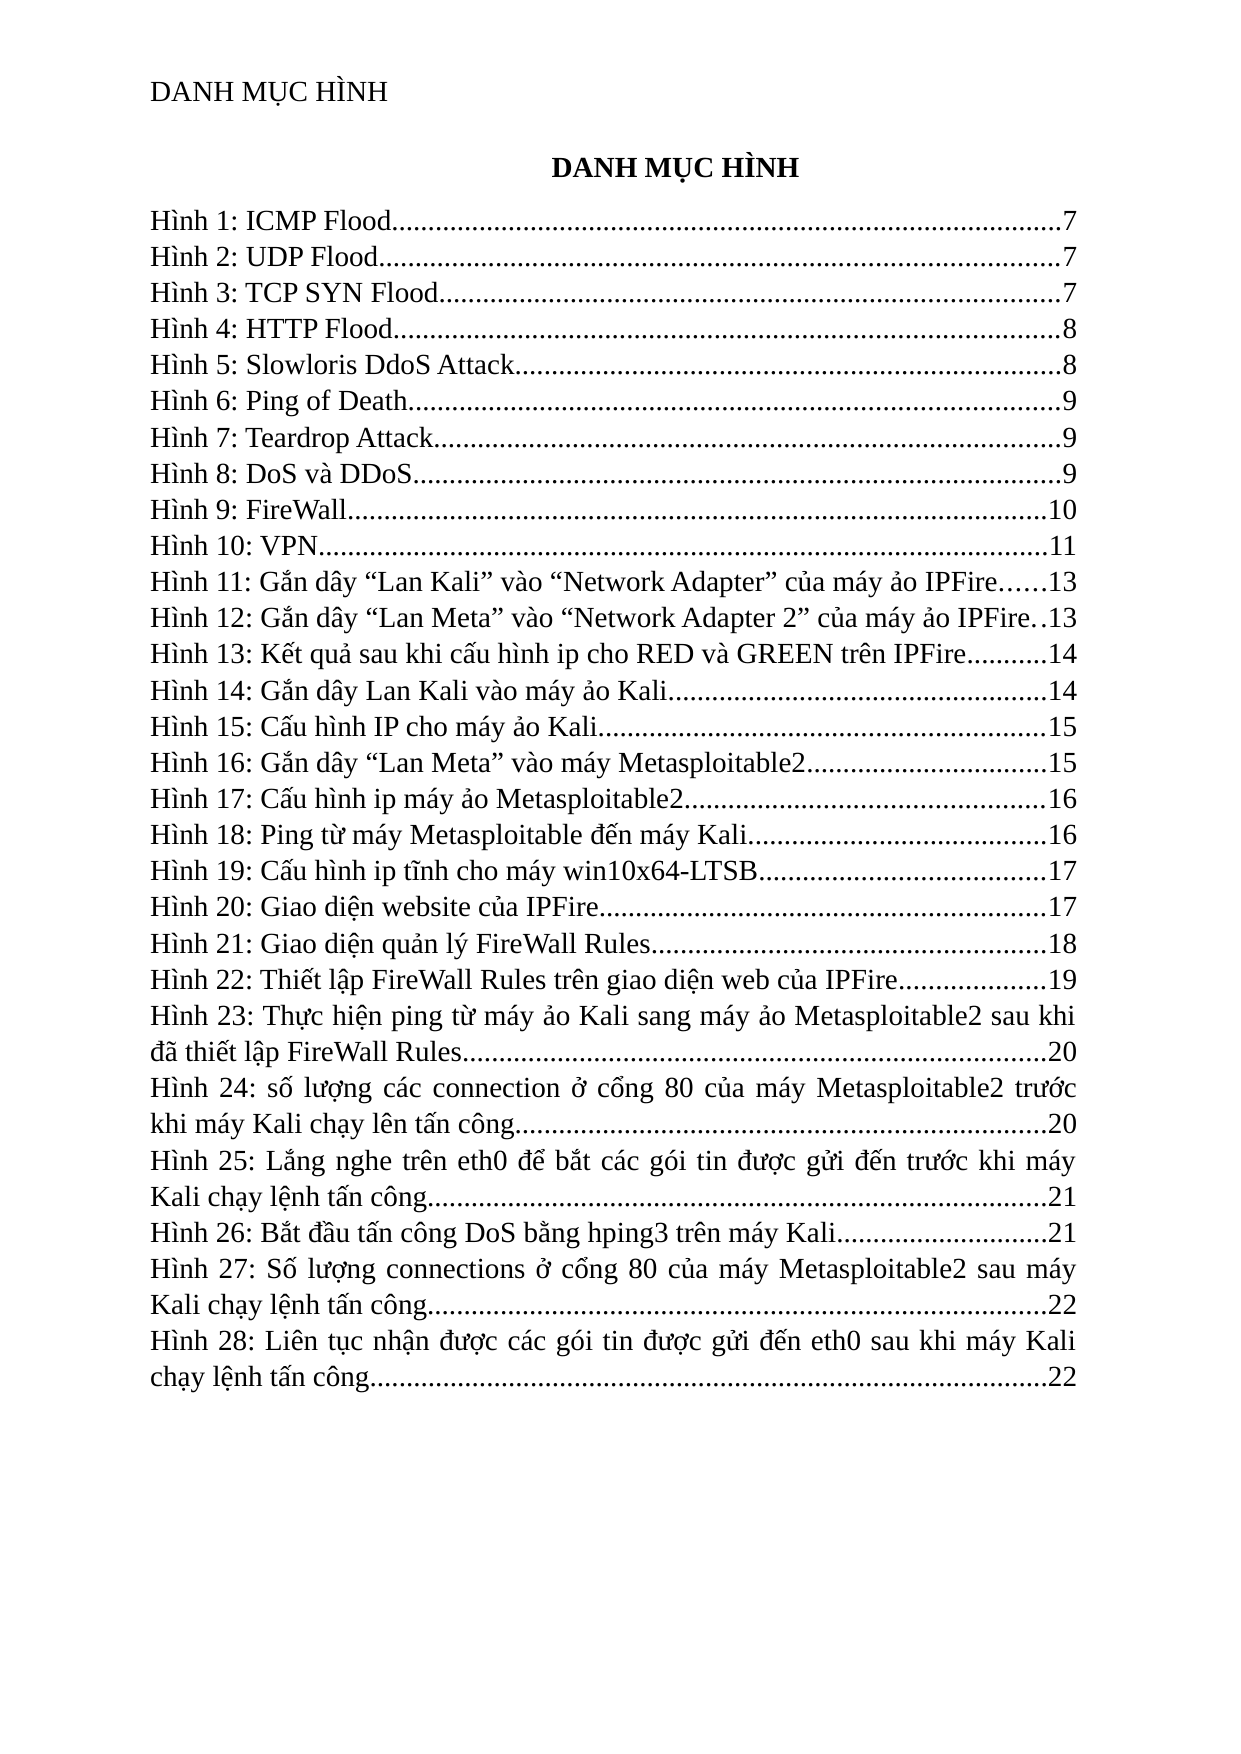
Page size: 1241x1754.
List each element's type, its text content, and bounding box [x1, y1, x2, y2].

text Hình 22: Thiết lập FireWall Rules trên giao diện web của IPFire 19 [150, 962, 1078, 995]
text Hình 26: Bắt đầu tấn công DoS bằng hping3 trên máy Kali 21 [150, 1215, 1078, 1248]
text Hình 5: Slowloris DdoS Attack 8 [150, 347, 1078, 381]
text Hình 3: TCP SYN Flood 7 [150, 275, 1078, 309]
text Hình 4: HTTP Flood 8 [150, 311, 1078, 345]
text Hình 13: Kết quả sau khi cấu hình ip cho RED và GREEN trên IPFire 14 [150, 637, 1078, 670]
text Hình 9: FireWall 10 [150, 492, 1078, 526]
text Hình 14: Gắn dây Lan Kali vào máy ảo Kali 14 [150, 673, 1078, 706]
text Hình 8: DoS và DDoS 9 [150, 456, 1078, 489]
text Hình 6: Ping of Death 9 [150, 383, 1078, 417]
text Hình 28: Liên tục nhận được các gói tin được gửi đến eth0 sau khi máy Kali chạy lệnh tấn công 22 [150, 1323, 1078, 1393]
text DANH MỤC HÌNH [150, 150, 1142, 183]
text Hình 2: UDP Flood 7 [150, 239, 1078, 272]
text Hình 16: Gắn dây “Lan Meta” vào máy Metasploitable2 15 [150, 745, 1078, 778]
text Hình 19: Cấu hình ip tĩnh cho máy win10x64-LTSB 17 [150, 853, 1078, 887]
text Hình 24: số lượng các connection ở cổng 80 của máy Metasploitable2 trước khi máy Kali chạy lên tấn công 20 [150, 1070, 1078, 1140]
text Hình 20: Giao diện website của IPFire 17 [150, 889, 1078, 923]
text Hình 27: Số lượng connections ở cổng 80 của máy Metasploitable2 sau máy Kali chạy lệnh tấn công. 22 [150, 1251, 1078, 1321]
text Hình 15: Cấu hình IP cho máy ảo Kali 15 [150, 709, 1078, 742]
text Hình 23: Thực hiện ping từ máy ảo Kali sang máy ảo Metasploitable2 sau khi đã thiết lập FireWall Rules 20 [150, 998, 1078, 1068]
text Hình 17: Cấu hình ip máy ảo Metasploitable2 16 [150, 781, 1078, 815]
text Hình 18: Ping từ máy Metasploitable đến máy Kali. 16 [150, 817, 1078, 851]
text Hình 25: Lắng nghe trên eth0 để bắt các gói tin được gửi đến trước khi máy Kali chạy lệnh tấn công 21 [150, 1143, 1078, 1212]
text Hình 12: Gắn dây “Lan Meta” vào “Network Adapter 2” của máy ảo IPFire 13 [150, 600, 1078, 634]
text Hình 10: VPN 11 [150, 528, 1078, 562]
text Hình 7: Teardrop Attack 9 [150, 420, 1078, 453]
text Hình 1: ICMP Flood 7 [150, 203, 1078, 236]
text Hình 11: Gắn dây “Lan Kali” vào “Network Adapter” của máy ảo IPFire 13 [150, 564, 1078, 598]
text Hình 21: Giao diện quản lý FireWall Rules 18 [150, 926, 1078, 959]
